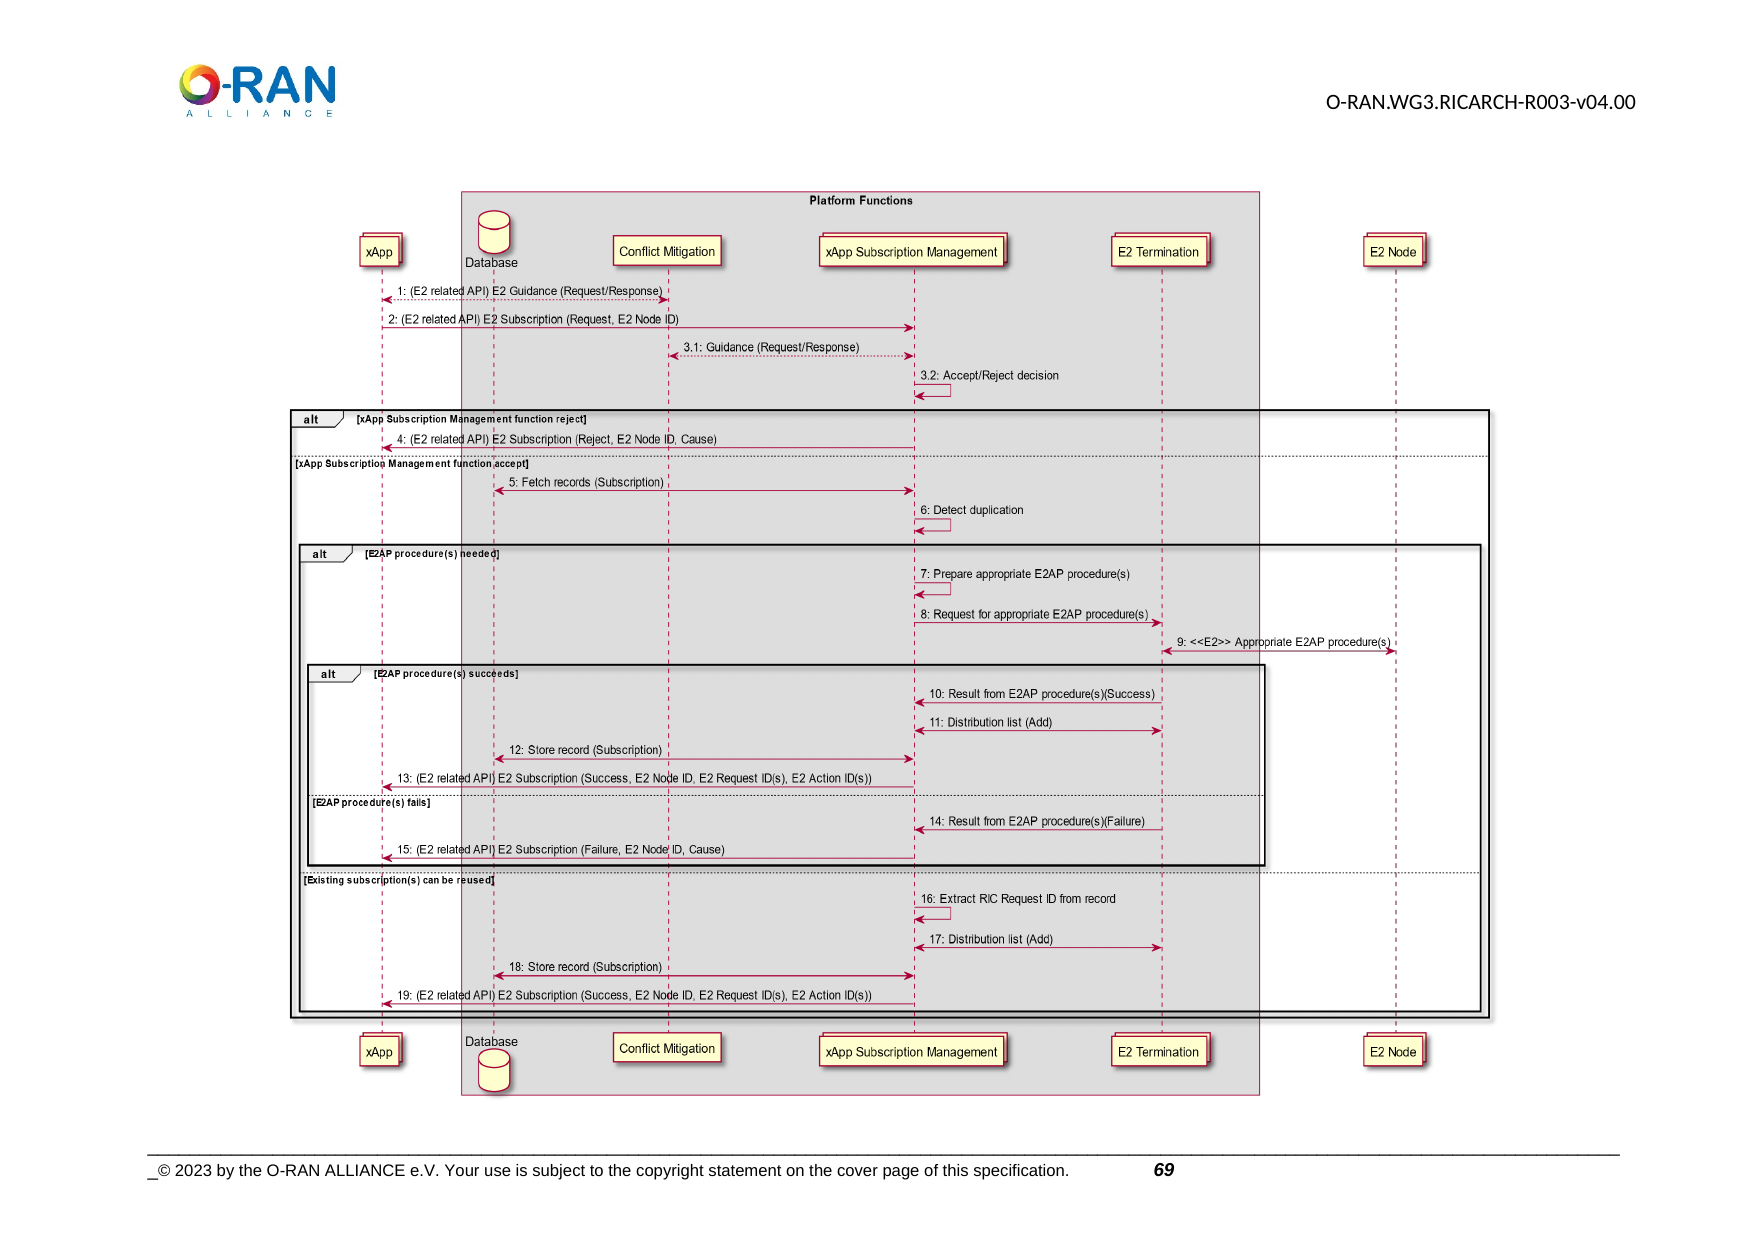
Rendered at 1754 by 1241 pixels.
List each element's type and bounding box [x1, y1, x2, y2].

picture [169, 51, 345, 123]
picture [282, 186, 1501, 1107]
